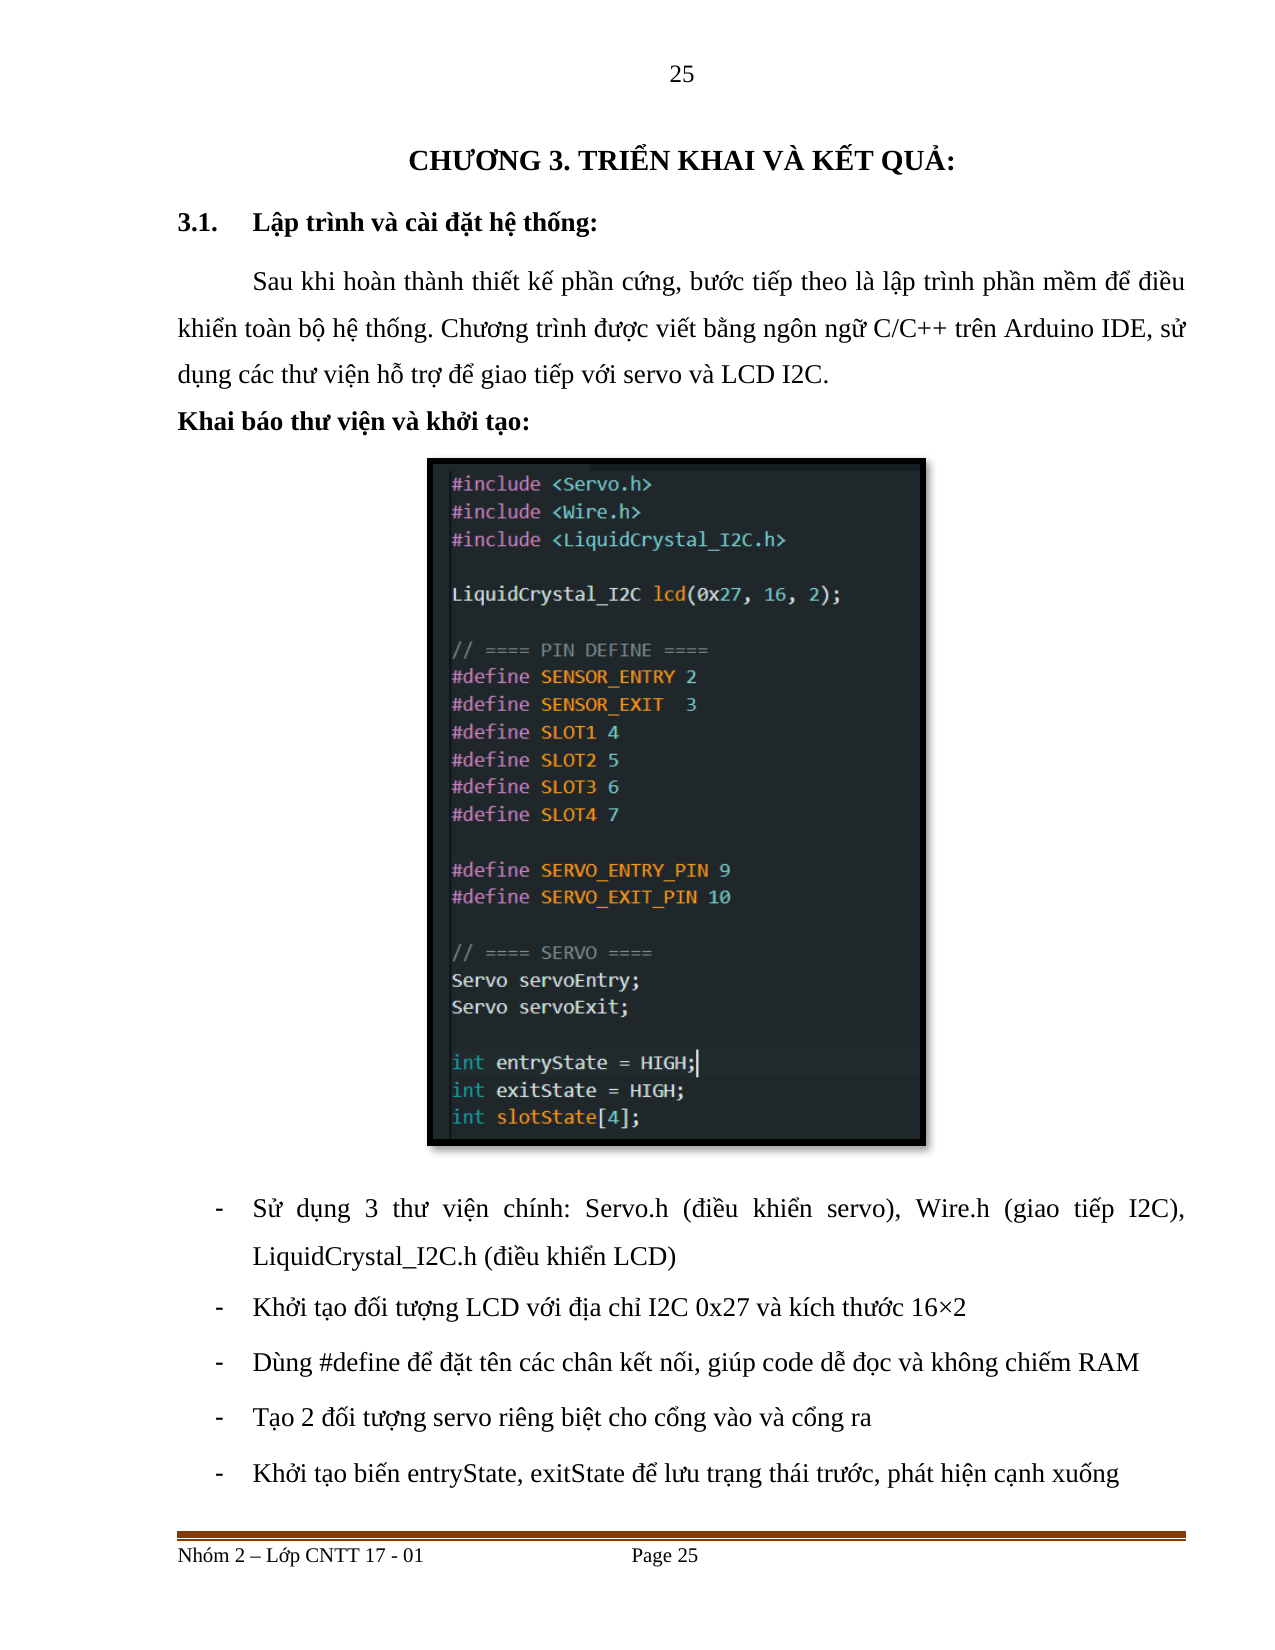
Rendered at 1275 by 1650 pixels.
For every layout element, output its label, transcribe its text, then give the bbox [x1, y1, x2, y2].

list Sử dụng 3 thư viện chính: Servo.h (điều khiển servo), Wire.h (giao tiếp I2C), LiquidCrystal_I2C.h (điều khiển LCD) [215, 1188, 1186, 1272]
list Dùng #define để đặt tên các chân kết nối, giúp code dễ đọc và không chiếm RAM [215, 1342, 1186, 1379]
list Tạo 2 đối tượng servo riêng biệt cho cổng vào và cổng ra [215, 1398, 1186, 1435]
picture [433, 464, 920, 1139]
text Khai báo thư viện và khởi tạo: [177, 405, 1186, 436]
subtitle CHƯƠNG 3. TRIỂN KHAI VÀ KẾT QUẢ: [177, 143, 1186, 177]
list Khởi tạo biến entryState, exitState để lưu trạng thái trước, phát hiện cạnh xuống [215, 1453, 1186, 1490]
subtitle 3.1. Lập trình và cài đặt hệ thống: [177, 206, 1186, 237]
list Khởi tạo đối tượng LCD với địa chỉ I2C 0x27 và kích thước 16×2 [215, 1287, 1186, 1324]
text Sau khi hoàn thành thiết kế phần cứng, bước tiếp theo là lập trình phần mềm để điều khiển toàn bộ hệ thống. Chương trình được viết bằng ngôn ngữ C/C++ trên Arduino IDE, sử dụng các thư viện hỗ trợ để giao tiếp với servo và LCD I2C. [177, 265, 1186, 389]
